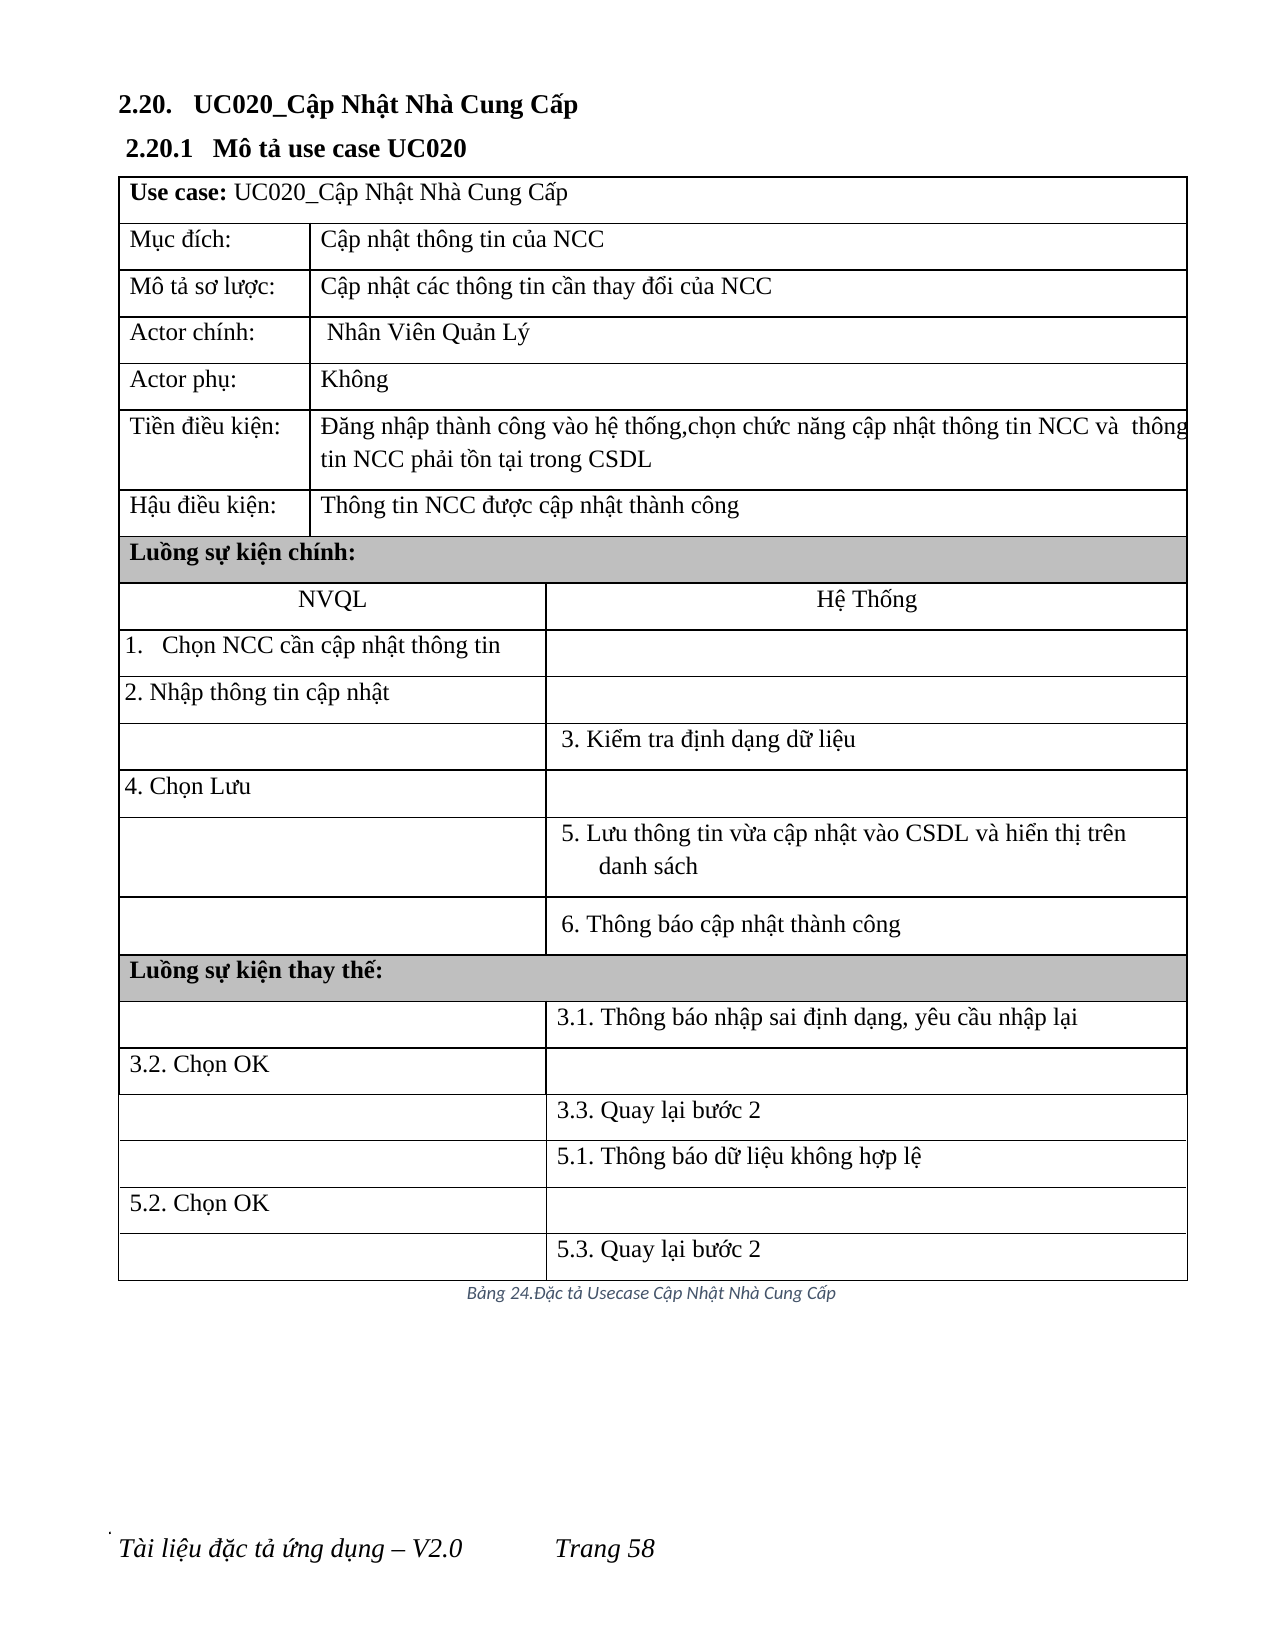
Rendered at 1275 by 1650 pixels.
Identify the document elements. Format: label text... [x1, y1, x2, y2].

table_cell 5.2. Chọn OK [119, 1188, 546, 1233]
table_cell [120, 724, 545, 769]
table_cell 3. Kiểm tra định dạng dữ liệu [547, 724, 1186, 769]
table_cell Luồng sự kiện chính: [120, 537, 1186, 582]
table_header Use case: UC020_Cập Nhật Nhà Cung Cấp [120, 178, 1186, 223]
table_cell 1. Chọn NCC cần cập nhật thông tin [120, 631, 545, 676]
table_cell [120, 898, 545, 954]
table_cell [119, 1095, 546, 1140]
table_cell Mô tả sơ lược: [120, 271, 309, 316]
table_cell Hậu điều kiện: [120, 491, 309, 536]
table_cell Actor phụ: [120, 364, 309, 409]
text UC020_Cập Nhật Nhà Cung Cấp [118, 89, 1186, 120]
table_cell Tiền điều kiện: [120, 411, 309, 489]
table_cell [547, 631, 1186, 676]
table_cell [119, 1234, 546, 1280]
text Bảng .Đặc tả Usecase Cập Nhật Nhà Cung Cấp [118, 1281, 1186, 1304]
table_cell [547, 771, 1186, 816]
table_cell [547, 1049, 1186, 1094]
table_cell Nhân Viên Quản Lý [311, 318, 1186, 363]
table_cell Luồng sự kiện thay thế: [120, 956, 1186, 1001]
table_cell 3.1. Thông báo nhập sai định dạng, yêu cầu nhập lại [547, 1002, 1186, 1047]
table_cell 3.2. Chọn OK [120, 1049, 545, 1094]
table_cell Actor chính: [120, 318, 309, 363]
table_cell Cập nhật các thông tin cần thay đổi của NCC [311, 271, 1186, 316]
table_cell Cập nhật thông tin của NCC [311, 224, 1186, 269]
table_cell [120, 818, 545, 896]
table_cell [120, 1002, 545, 1047]
table_cell 5.1. Thông báo dữ liệu không hợp lệ [547, 1140, 1187, 1187]
table_cell Thông tin NCC được cập nhật thành công [311, 491, 1186, 536]
table_cell Đăng nhập thành công vào hệ thống,chọn chức năng cập nhật thông tin NCC và thông tin NCC phải tồn tại trong CSDL [311, 411, 1186, 489]
table_cell 5. Lưu thông tin vừa cập nhật vào CSDL và hiển thị trên danh sách [547, 818, 1186, 896]
table_cell [547, 1187, 1187, 1233]
table_cell Không [311, 364, 1186, 409]
table_cell 2. Nhập thông tin cập nhật [120, 677, 545, 723]
table_cell 5.3. Quay lại bước 2 [547, 1233, 1187, 1280]
table_cell NVQL [120, 584, 545, 629]
table_cell [547, 677, 1186, 723]
table_cell 4. Chọn Lưu [120, 771, 545, 816]
table_cell 3.3. Quay lại bước 2 [547, 1095, 1187, 1140]
text Mô tả use case UC020 [193, 132, 1186, 163]
table_cell Hệ Thống [547, 584, 1186, 629]
table_cell 6. Thông báo cập nhật thành công [547, 898, 1186, 954]
table_cell Mục đích: [120, 224, 309, 269]
table_cell [119, 1141, 546, 1187]
